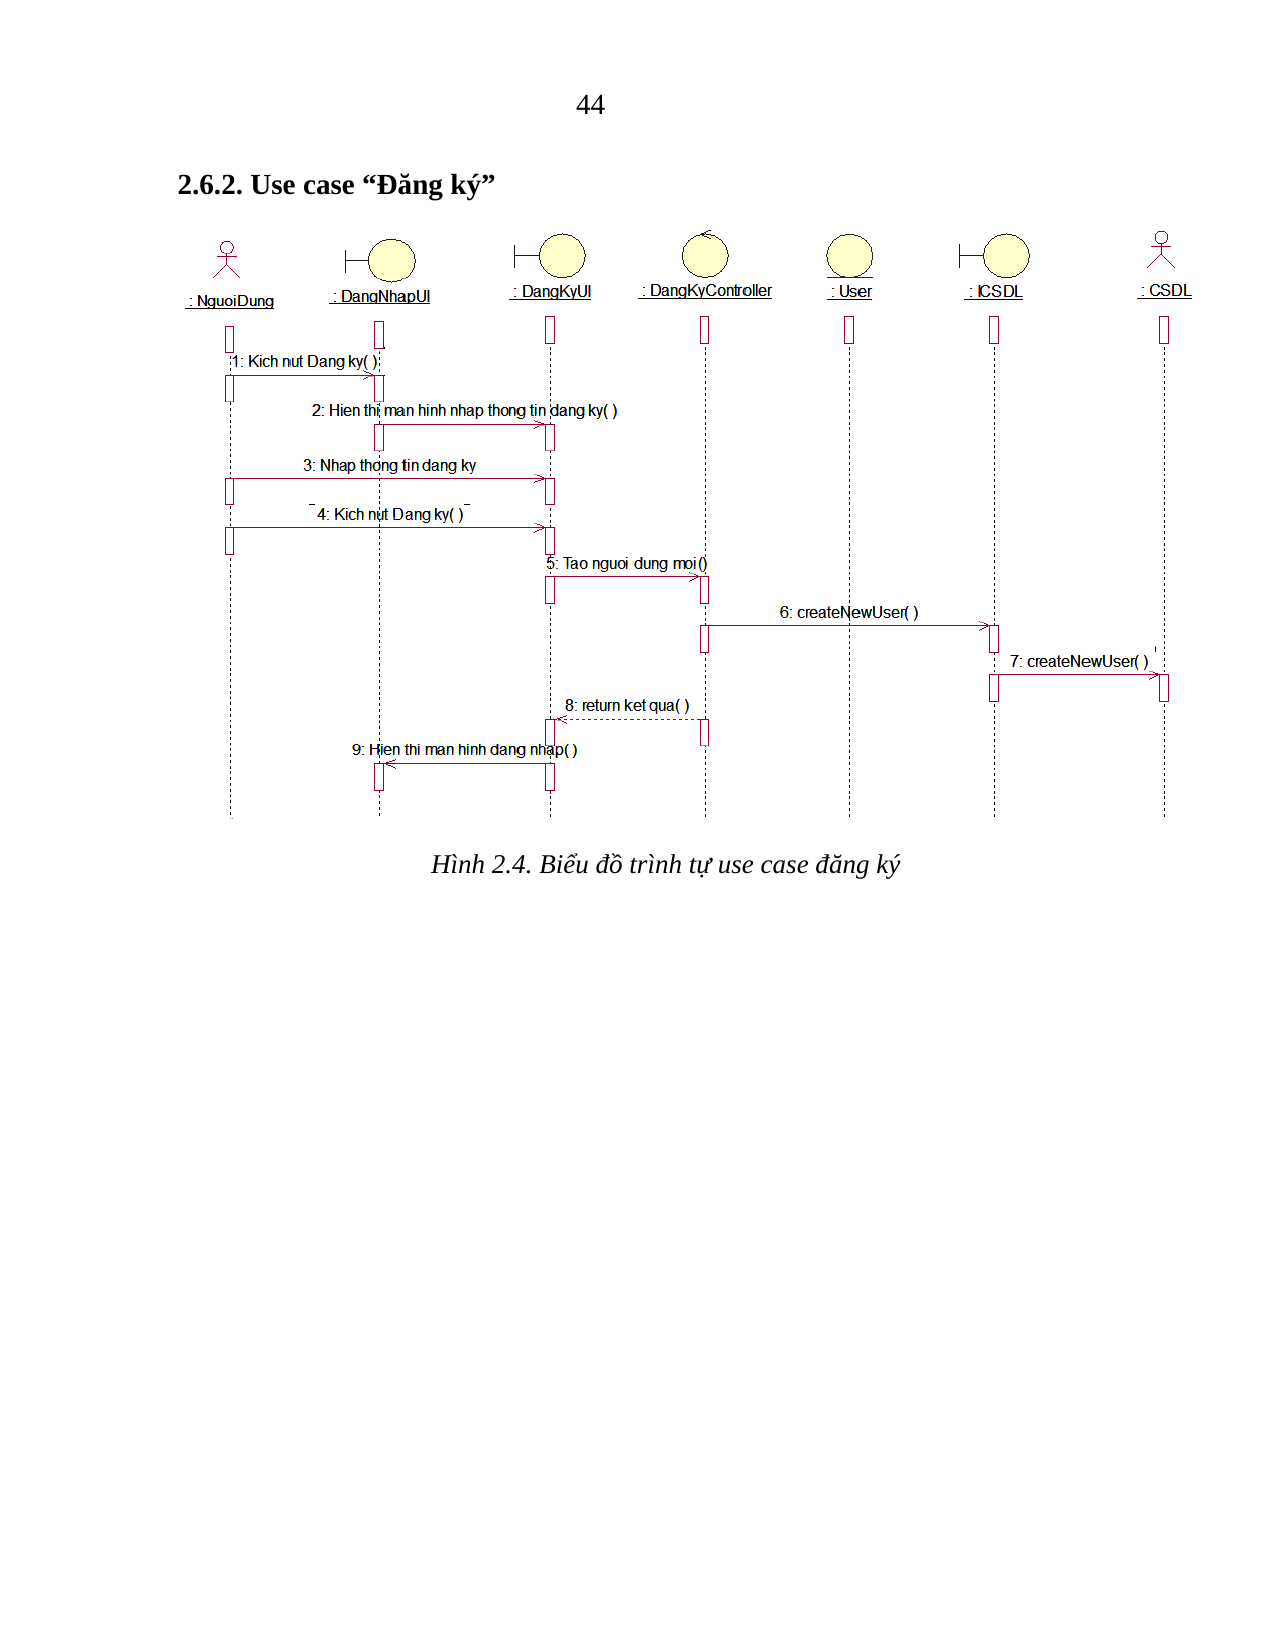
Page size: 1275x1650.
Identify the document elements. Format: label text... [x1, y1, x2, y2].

subtitle Use case “Đăng ký” [177, 167, 1156, 201]
text Hình 2.4. Biểu đồ trình tự use case đăng ký [177, 848, 1156, 879]
picture [177, 230, 1201, 819]
